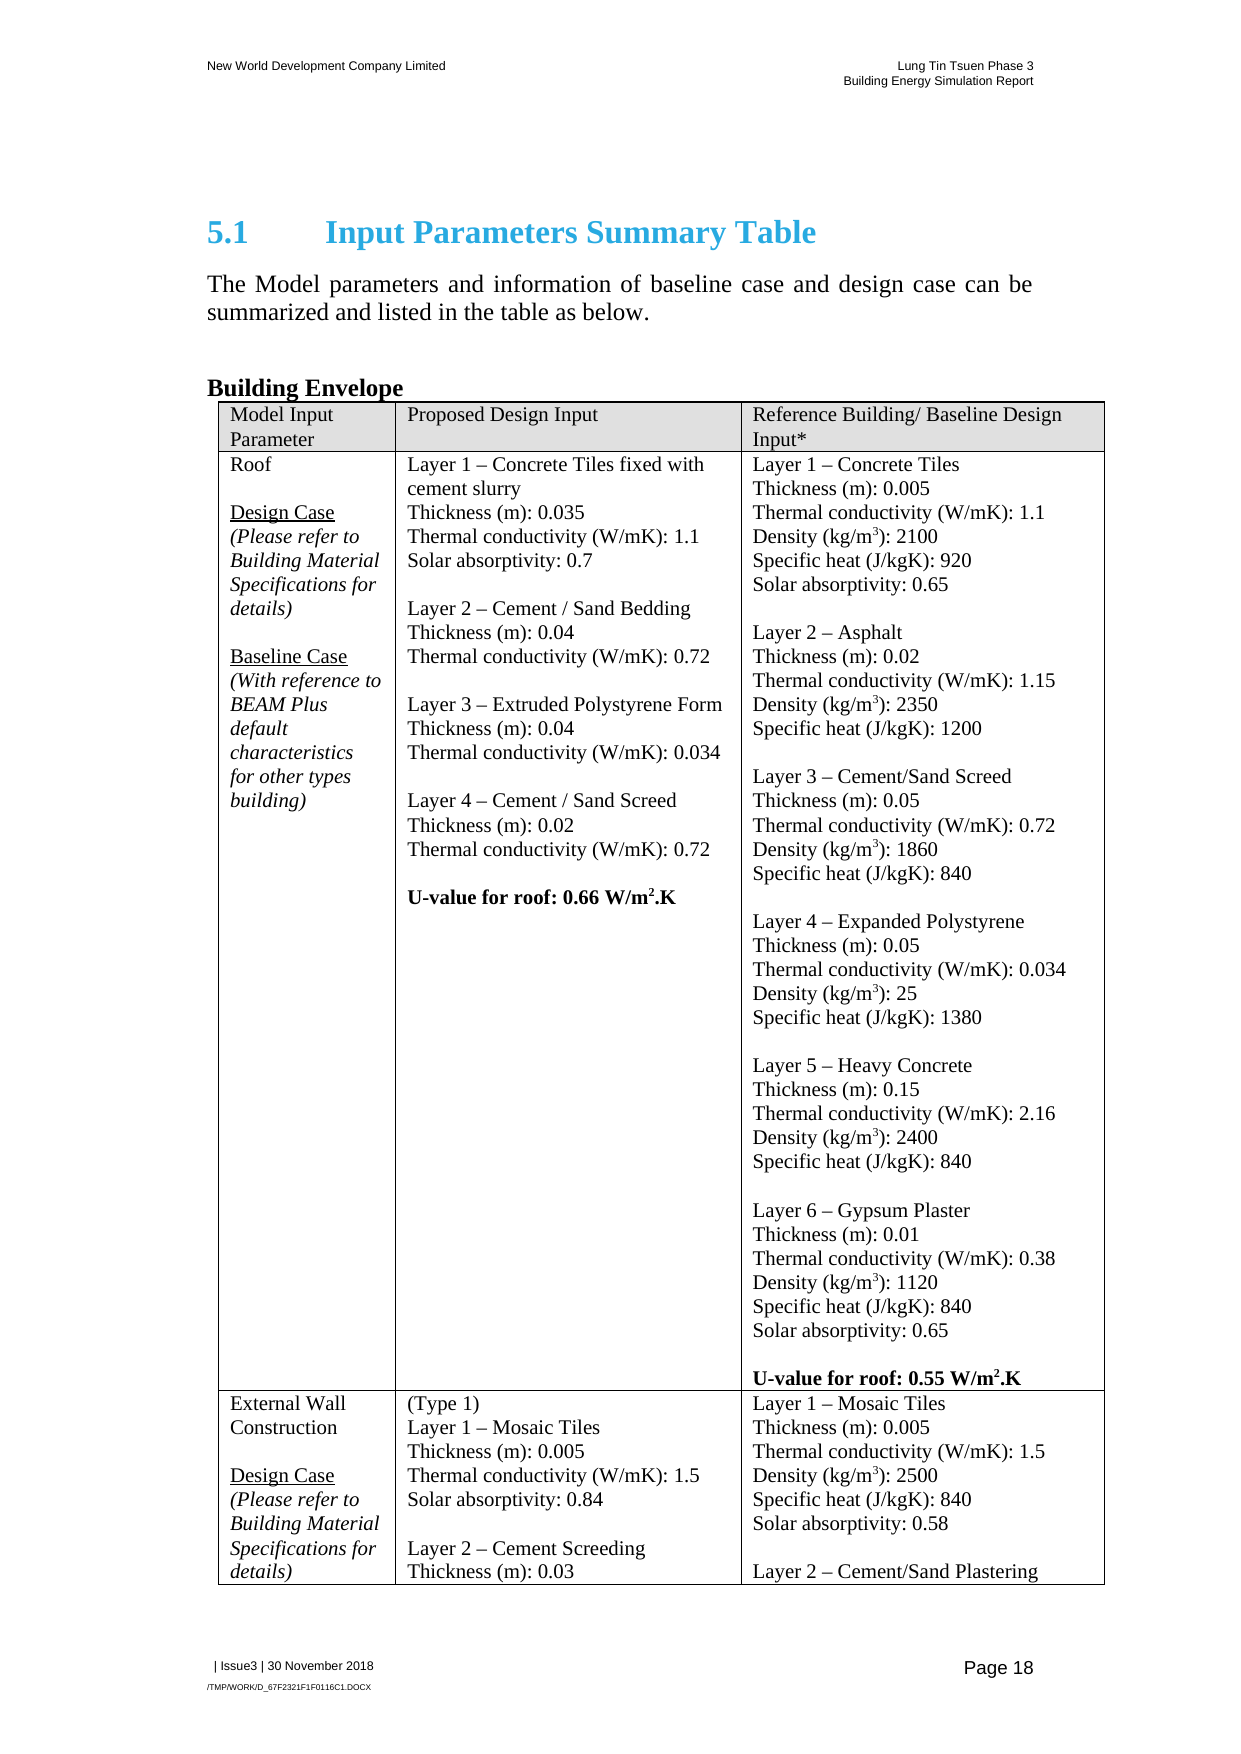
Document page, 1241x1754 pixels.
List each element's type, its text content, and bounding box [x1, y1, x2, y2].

table_header Proposed Design Input [396, 403, 741, 451]
table_cell Layer 1 – Concrete Tiles Thickness (m): 0.005 Thermal conductivity (W/mK): 1.1 Density (kg/m3): 2100 Specific heat (J/kgK): 920 Solar absorptivity: 0.65 Layer 2 – Asphalt Thickness (m): 0.02 Thermal conductivity (W/mK): 1.15 Density (kg/m3): 2350 Specific heat (J/kgK): 1200 Layer 3 – Cement/Sand Screed Thickness (m): 0.05 Thermal conductivity (W/mK): 0.72 Density (kg/m3): 1860 Specific heat (J/kgK): 840 Layer 4 – Expanded Polystyrene Thickness (m): 0.05 Thermal conductivity (W/mK): 0.034 Density (kg/m3): 25 Specific heat (J/kgK): 1380 Layer 5 – Heavy Concrete Thickness (m): 0.15 Thermal conductivity (W/mK): 2.16 Density (kg/m3): 2400 Specific heat (J/kgK): 840 Layer 6 – Gypsum Plaster Thickness (m): 0.01 Thermal conductivity (W/mK): 0.38 Density (kg/m3): 1120 Specific heat (J/kgK): 840 Solar absorptivity: 0.65 U-value for roof: 0.55 W/m2.K [742, 452, 1104, 1390]
table_header Reference Building/ Baseline Design Input* [742, 403, 1104, 451]
text The Model parameters and information of baseline case and design case can be summarized and listed in the table as below. [207, 269, 1033, 326]
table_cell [742, 1391, 1104, 1583]
text Building Envelope [207, 373, 1033, 401]
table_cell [219, 1391, 395, 1583]
text Input Parameters Summary Table [207, 213, 1033, 251]
table_cell Roof Design Case (Please refer to Building Material Specifications for details) Baseline Case (With reference to BEAM Plus default characteristics for other types building) [219, 452, 395, 1390]
table_cell Layer 1 – Concrete Tiles fixed with cement slurry Thickness (m): 0.035 Thermal conductivity (W/mK): 1.1 Solar absorptivity: 0.7 Layer 2 – Cement / Sand Bedding Thickness (m): 0.04 Thermal conductivity (W/mK): 0.72 Layer 3 – Extruded Polystyrene Form Thickness (m): 0.04 Thermal conductivity (W/mK): 0.034 Layer 4 – Cement / Sand Screed Thickness (m): 0.02 Thermal conductivity (W/mK): 0.72 U-value for roof: 0.66 W/m2.K [396, 452, 741, 1390]
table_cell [396, 1391, 741, 1583]
table_header Model Input Parameter [219, 403, 395, 451]
